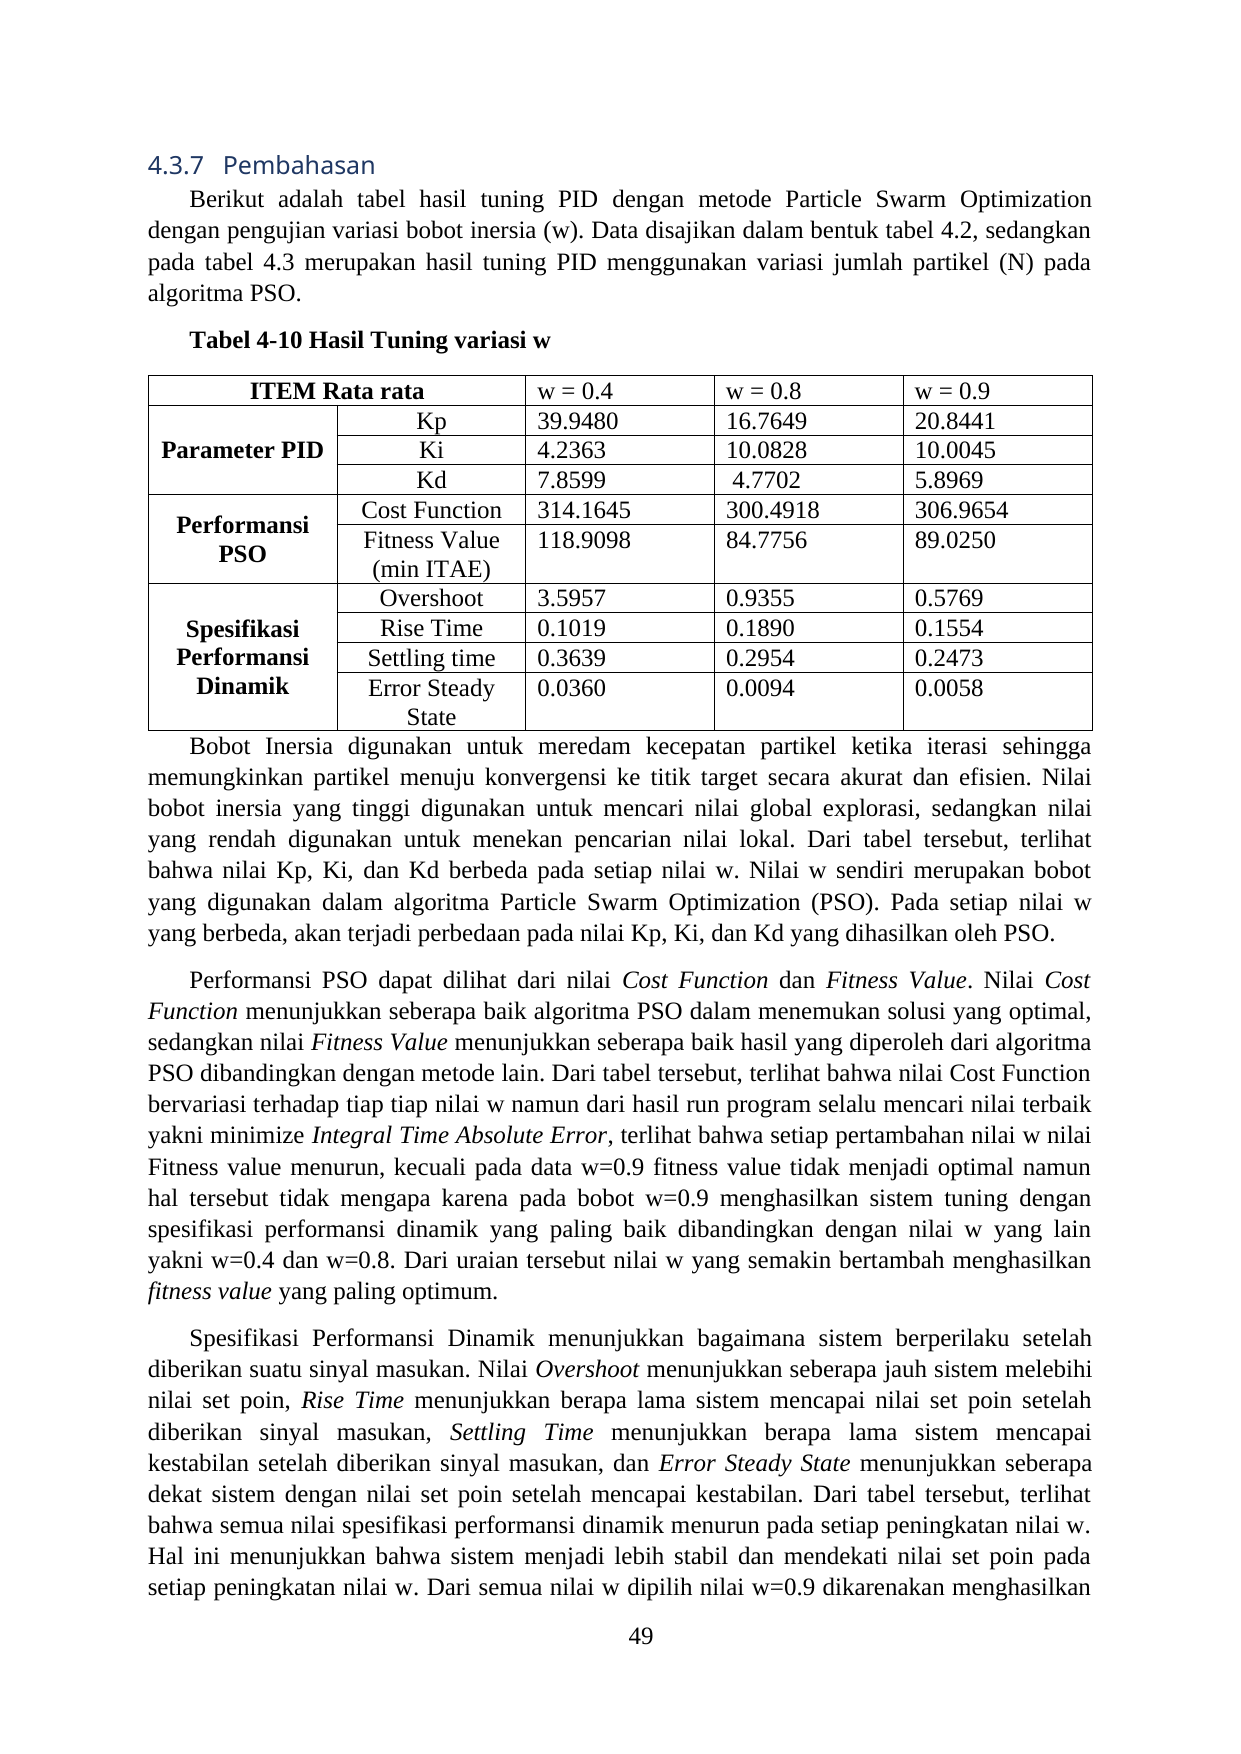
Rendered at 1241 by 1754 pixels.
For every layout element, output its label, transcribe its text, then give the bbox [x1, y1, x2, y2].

table_cell Spesifikasi Performansi Dinamik [149, 584, 337, 730]
table_cell 0.1019 [526, 613, 714, 642]
table_cell 10.0045 [904, 436, 1092, 464]
table_cell 306.9654 [904, 495, 1092, 524]
table_cell 0.1890 [715, 613, 903, 642]
table_cell 0.3639 [526, 643, 714, 672]
table_cell 0.9355 [715, 584, 903, 612]
text Bobot Inersia digunakan untuk meredam kecepatan partikel ketika iterasi sehingga memungkinkan partikel menuju konvergensi ke titik target secara akurat dan efisien. Nilai bobot inersia yang tinggi digunakan untuk mencari nilai global explorasi, sedangkan nilai yang rendah digunakan untuk menekan pencarian nilai lokal. Dari tabel tersebut, terlihat bahwa nilai Kp, Ki, dan Kd berbeda pada setiap nilai w. Nilai w sendiri merupakan bobot yang digunakan dalam algoritma Particle Swarm Optimization (PSO). Pada setiap nilai w yang berbeda, akan terjadi perbedaan pada nilai Kp, Ki, dan Kd yang dihasilkan oleh PSO. [148, 731, 1092, 946]
table_cell Cost Function [338, 495, 525, 524]
table_cell Parameter PID [149, 406, 337, 494]
table_cell 314.1645 [526, 495, 714, 524]
table_cell 3.5957 [526, 584, 714, 612]
subtitle Pembahasan [148, 148, 1092, 182]
table_cell Fitness Value (min ITAE) [338, 525, 525, 582]
table_cell 0.2954 [715, 643, 903, 672]
table_cell Performansi PSO [149, 495, 337, 582]
table_cell Kp [338, 406, 525, 434]
table_cell Kd [338, 465, 525, 494]
table_cell 84.7756 [715, 525, 903, 582]
table_cell 20.8441 [904, 406, 1092, 434]
table_cell 4.7702 [715, 465, 903, 494]
table_cell 5.8969 [904, 465, 1092, 494]
table_header w = 0.4 [526, 376, 714, 405]
table_cell 0.1554 [904, 613, 1092, 642]
table_header ITEM Rata rata [149, 376, 525, 405]
table_cell Settling time [338, 643, 525, 672]
table_cell 300.4918 [715, 495, 903, 524]
table_cell Error Steady State [338, 673, 525, 730]
table_cell 4.2363 [526, 436, 714, 464]
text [148, 1323, 1092, 1601]
table_cell 0.0094 [715, 673, 903, 730]
table_cell Overshoot [338, 584, 525, 612]
table_cell 89.0250 [904, 525, 1092, 582]
table_cell 0.0360 [526, 673, 714, 730]
table_cell 118.9098 [526, 525, 714, 582]
table_cell 7.8599 [526, 465, 714, 494]
table_cell 39.9480 [526, 406, 714, 434]
table_cell Rise Time [338, 613, 525, 642]
table_cell 0.0058 [904, 673, 1092, 730]
table_cell 0.2473 [904, 643, 1092, 672]
text Performansi PSO dapat dilihat dari nilai Cost Function dan Fitness Value. Nilai Cost Function menunjukkan seberapa baik algoritma PSO dalam menemukan solusi yang optimal, sedangkan nilai Fitness Value menunjukkan seberapa baik hasil yang diperoleh dari algoritma PSO dibandingkan dengan metode lain. Dari tabel tersebut, terlihat bahwa nilai Cost Function bervariasi terhadap tiap tiap nilai w namun dari hasil run program selalu mencari nilai terbaik yakni minimize Integral Time Absolute Error, terlihat bahwa setiap pertambahan nilai w nilai Fitness value menurun, kecuali pada data w=0.9 fitness value tidak menjadi optimal namun hal tersebut tidak mengapa karena pada bobot w=0.9 menghasilkan sistem tuning dengan spesifikasi performansi dinamik yang paling baik dibandingkan dengan nilai w yang lain yakni w=0.4 dan w=0.8. Dari uraian tersebut nilai w yang semakin bertambah menghasilkan fitness value yang paling optimum. [148, 965, 1092, 1304]
table_header w = 0.8 [715, 376, 903, 405]
table_header w = 0.9 [904, 376, 1092, 405]
table_cell Ki [338, 436, 525, 464]
table_cell 0.5769 [904, 584, 1092, 612]
table_cell 16.7649 [715, 406, 903, 434]
text Berikut adalah tabel hasil tuning PID dengan metode Particle Swarm Optimization dengan pengujian variasi bobot inersia (w). Data disajikan dalam bentuk tabel 4.2, sedangkan pada tabel 4.3 merupakan hasil tuning PID menggunakan variasi jumlah partikel (N) pada algoritma PSO. [148, 184, 1092, 306]
table_cell 10.0828 [715, 436, 903, 464]
